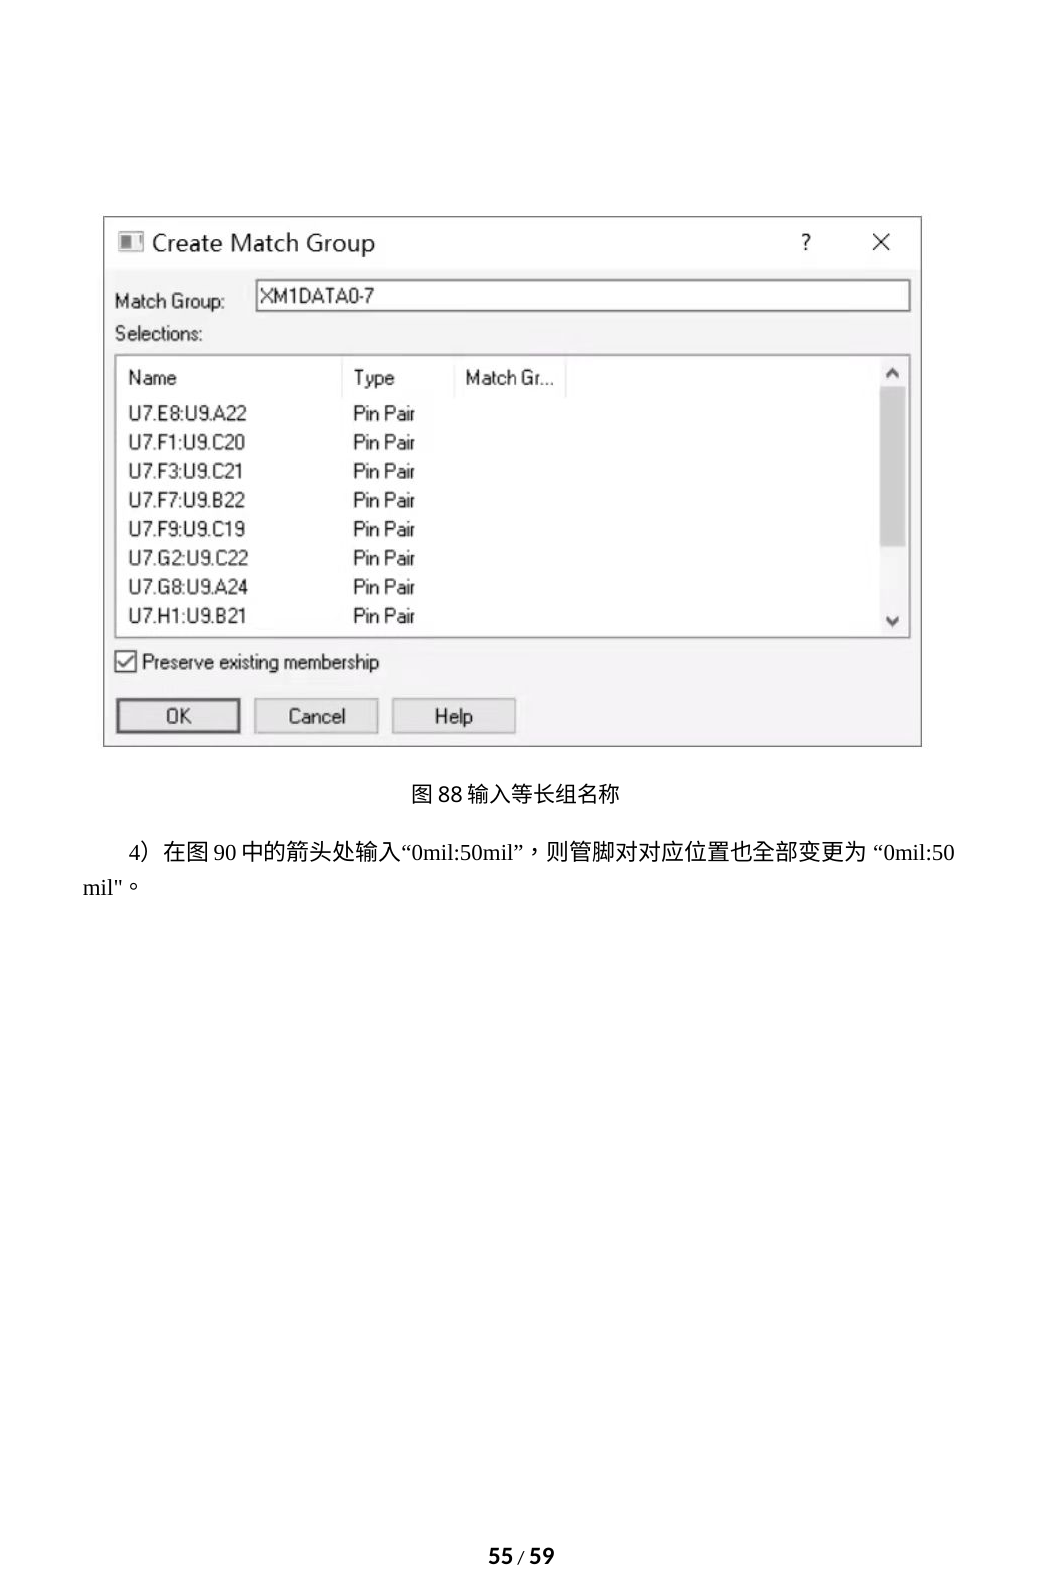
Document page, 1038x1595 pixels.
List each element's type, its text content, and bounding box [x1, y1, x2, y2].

picture [82, 205, 949, 768]
